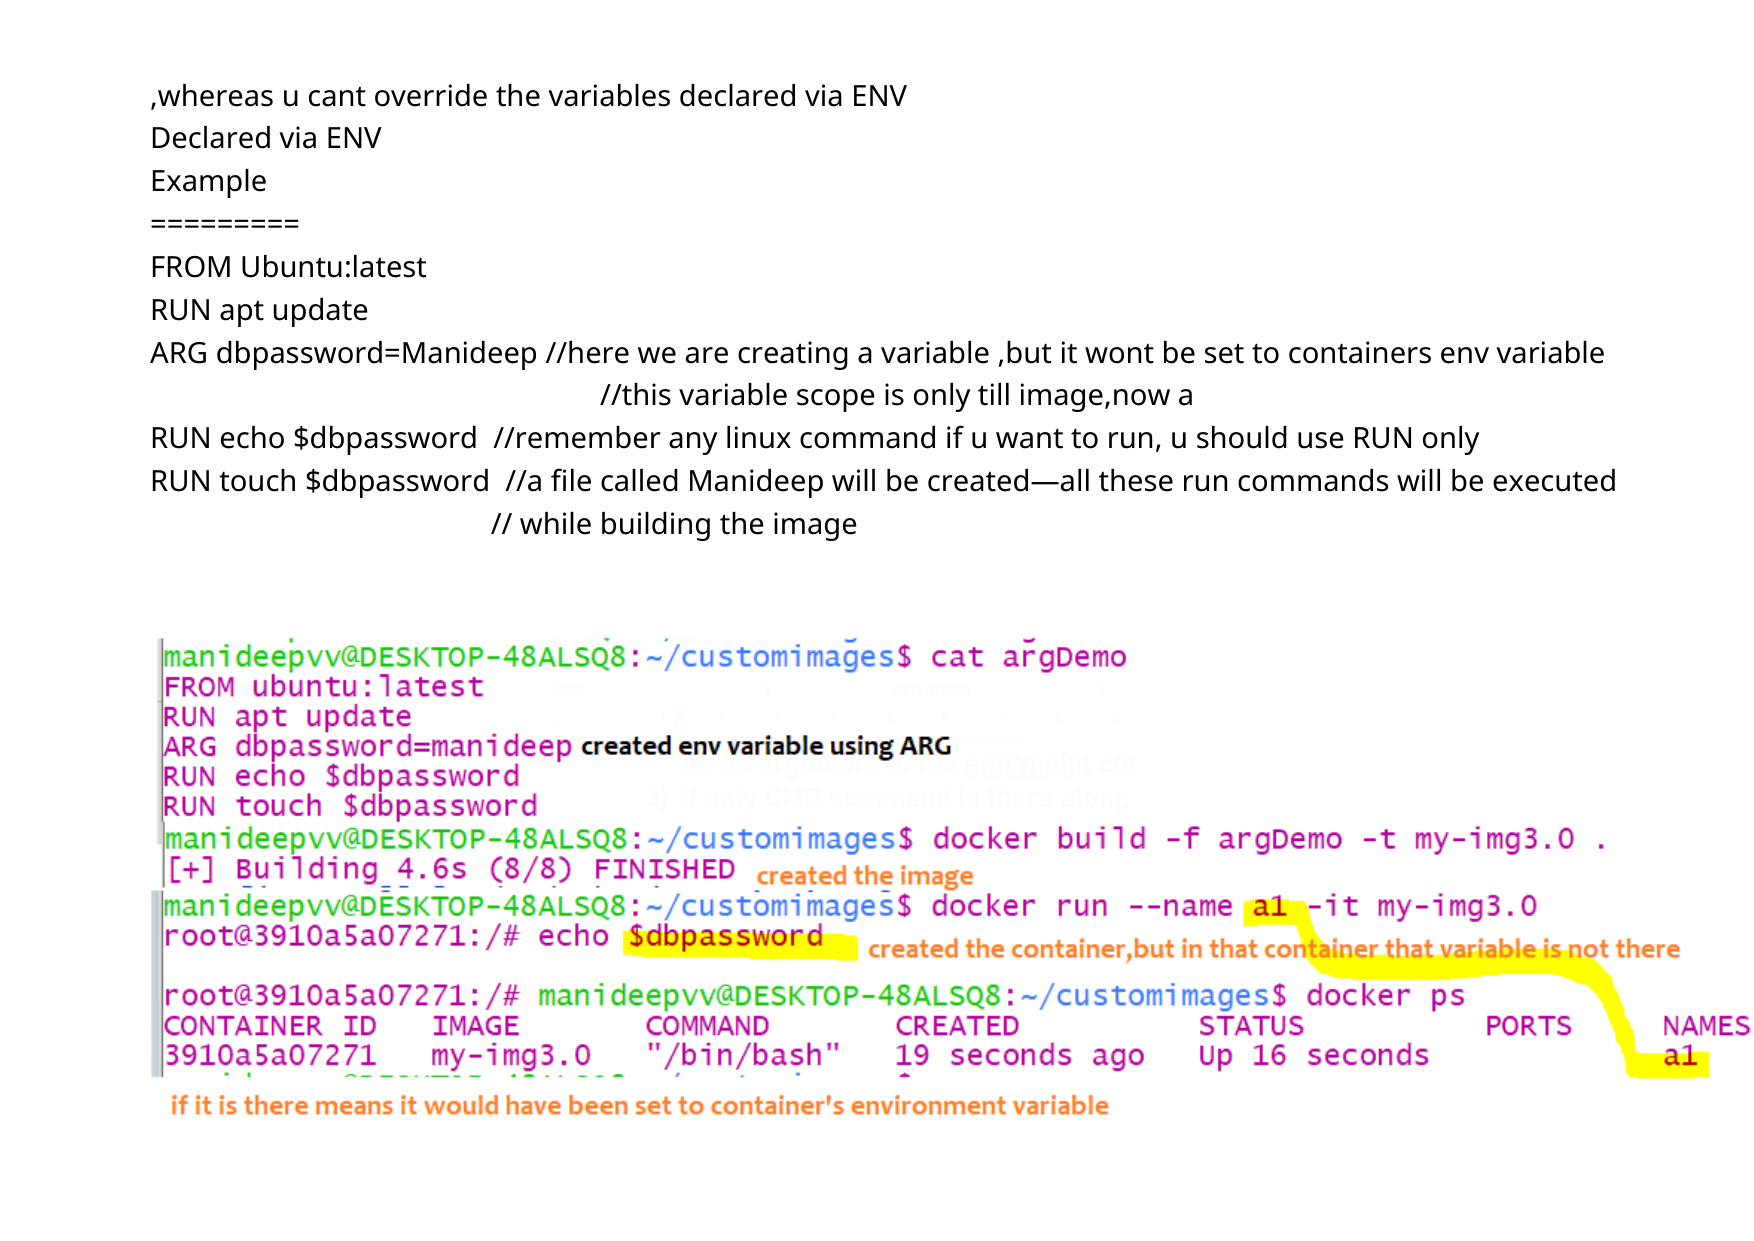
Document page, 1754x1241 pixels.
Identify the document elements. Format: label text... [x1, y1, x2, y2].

list FROM Ubuntu:latest [150, 246, 1679, 286]
list ========= [150, 203, 1679, 243]
list RUN apt update [150, 289, 1679, 329]
picture [150, 631, 1754, 1140]
list //this variable scope is only till image,now a [150, 375, 1679, 414]
list Declared via ENV [150, 118, 1679, 157]
list ,whereas u cant override the variables declared via ENV [150, 75, 1679, 115]
list Example [150, 161, 1679, 200]
list ARG dbpassword=Manideep //here we are creating a variable ,but it wont be set to containers env variable [150, 332, 1679, 372]
list // while building the image [150, 503, 1679, 543]
list RUN echo $dbpassword //remember any linux command if u want to run, u should use RUN only [150, 417, 1679, 457]
list RUN touch $dbpassword //a file called Manideep will be created—all these run commands will be executed [150, 460, 1679, 500]
